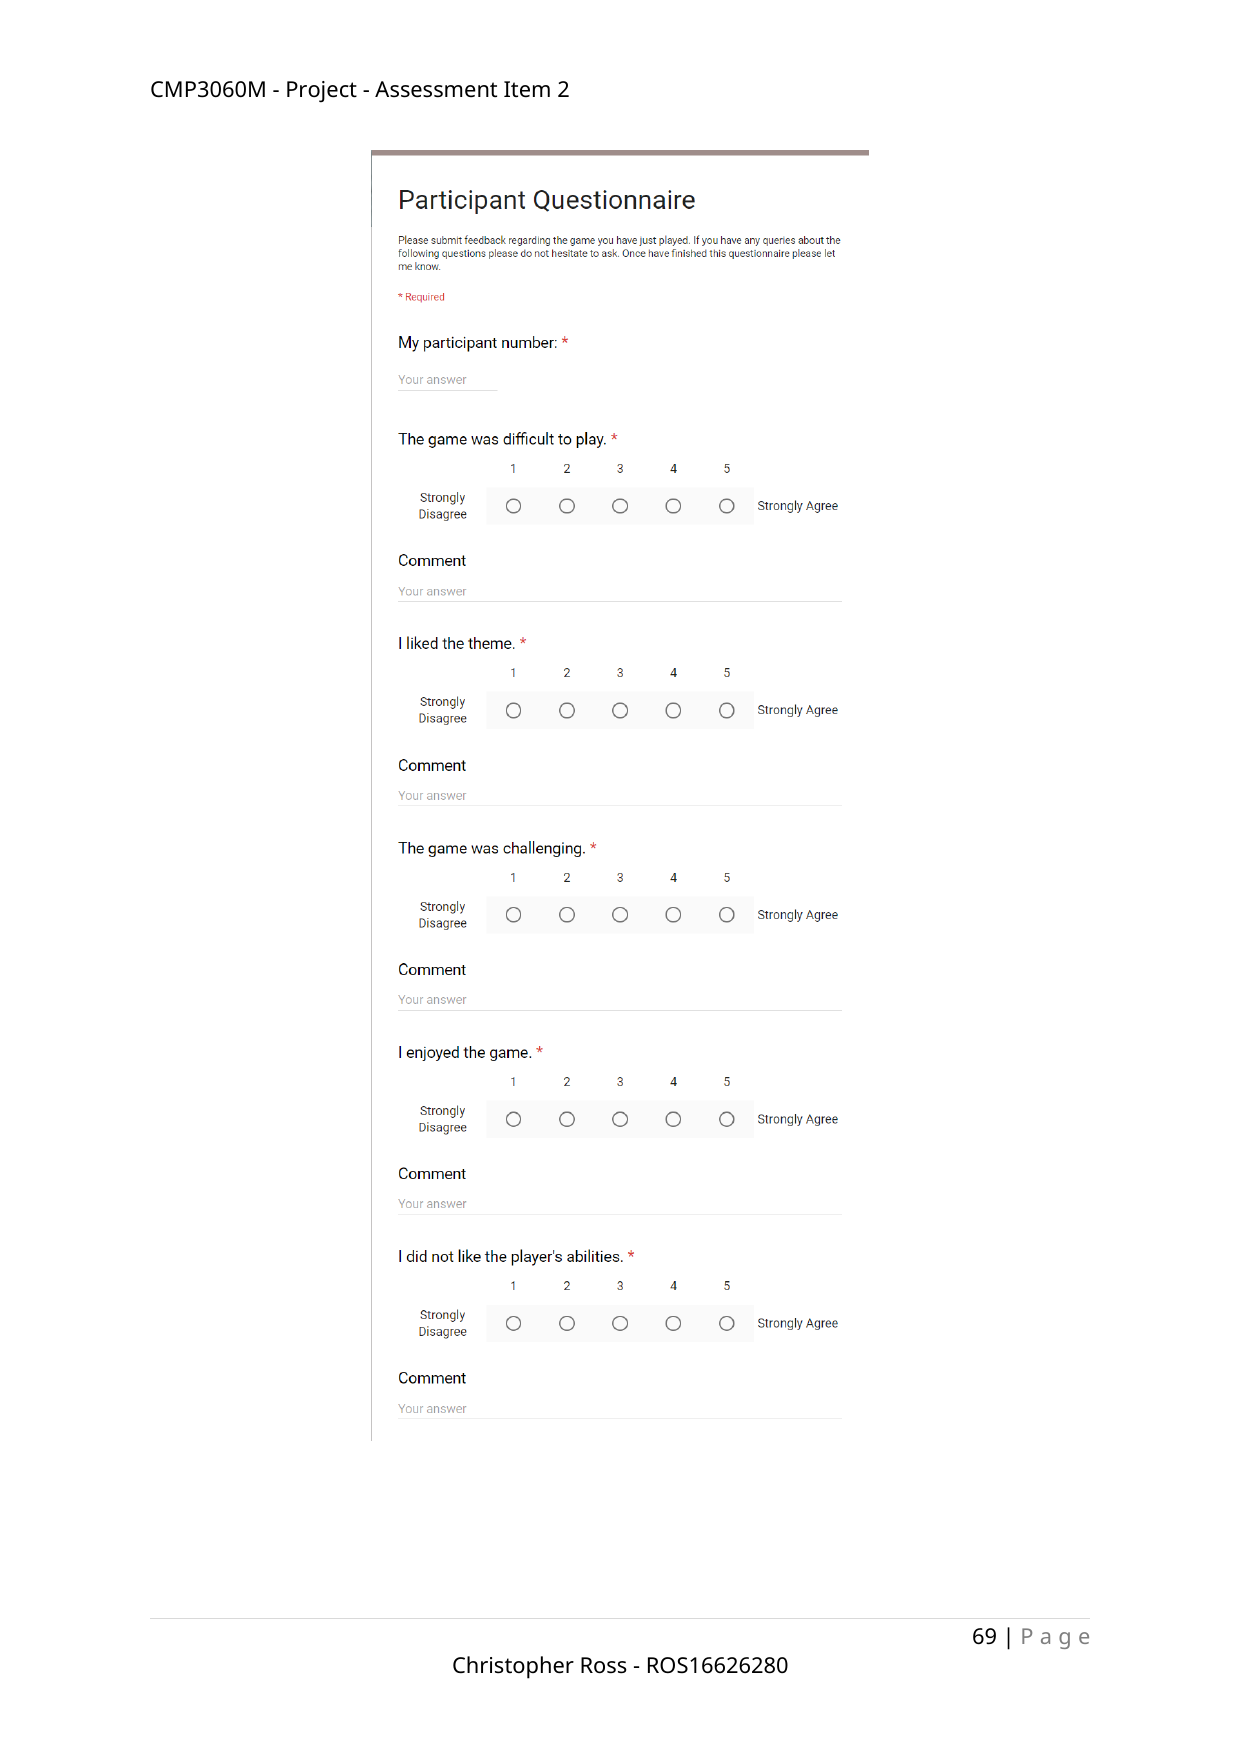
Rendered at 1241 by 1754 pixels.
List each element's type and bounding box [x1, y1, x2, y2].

picture [371, 150, 869, 1441]
